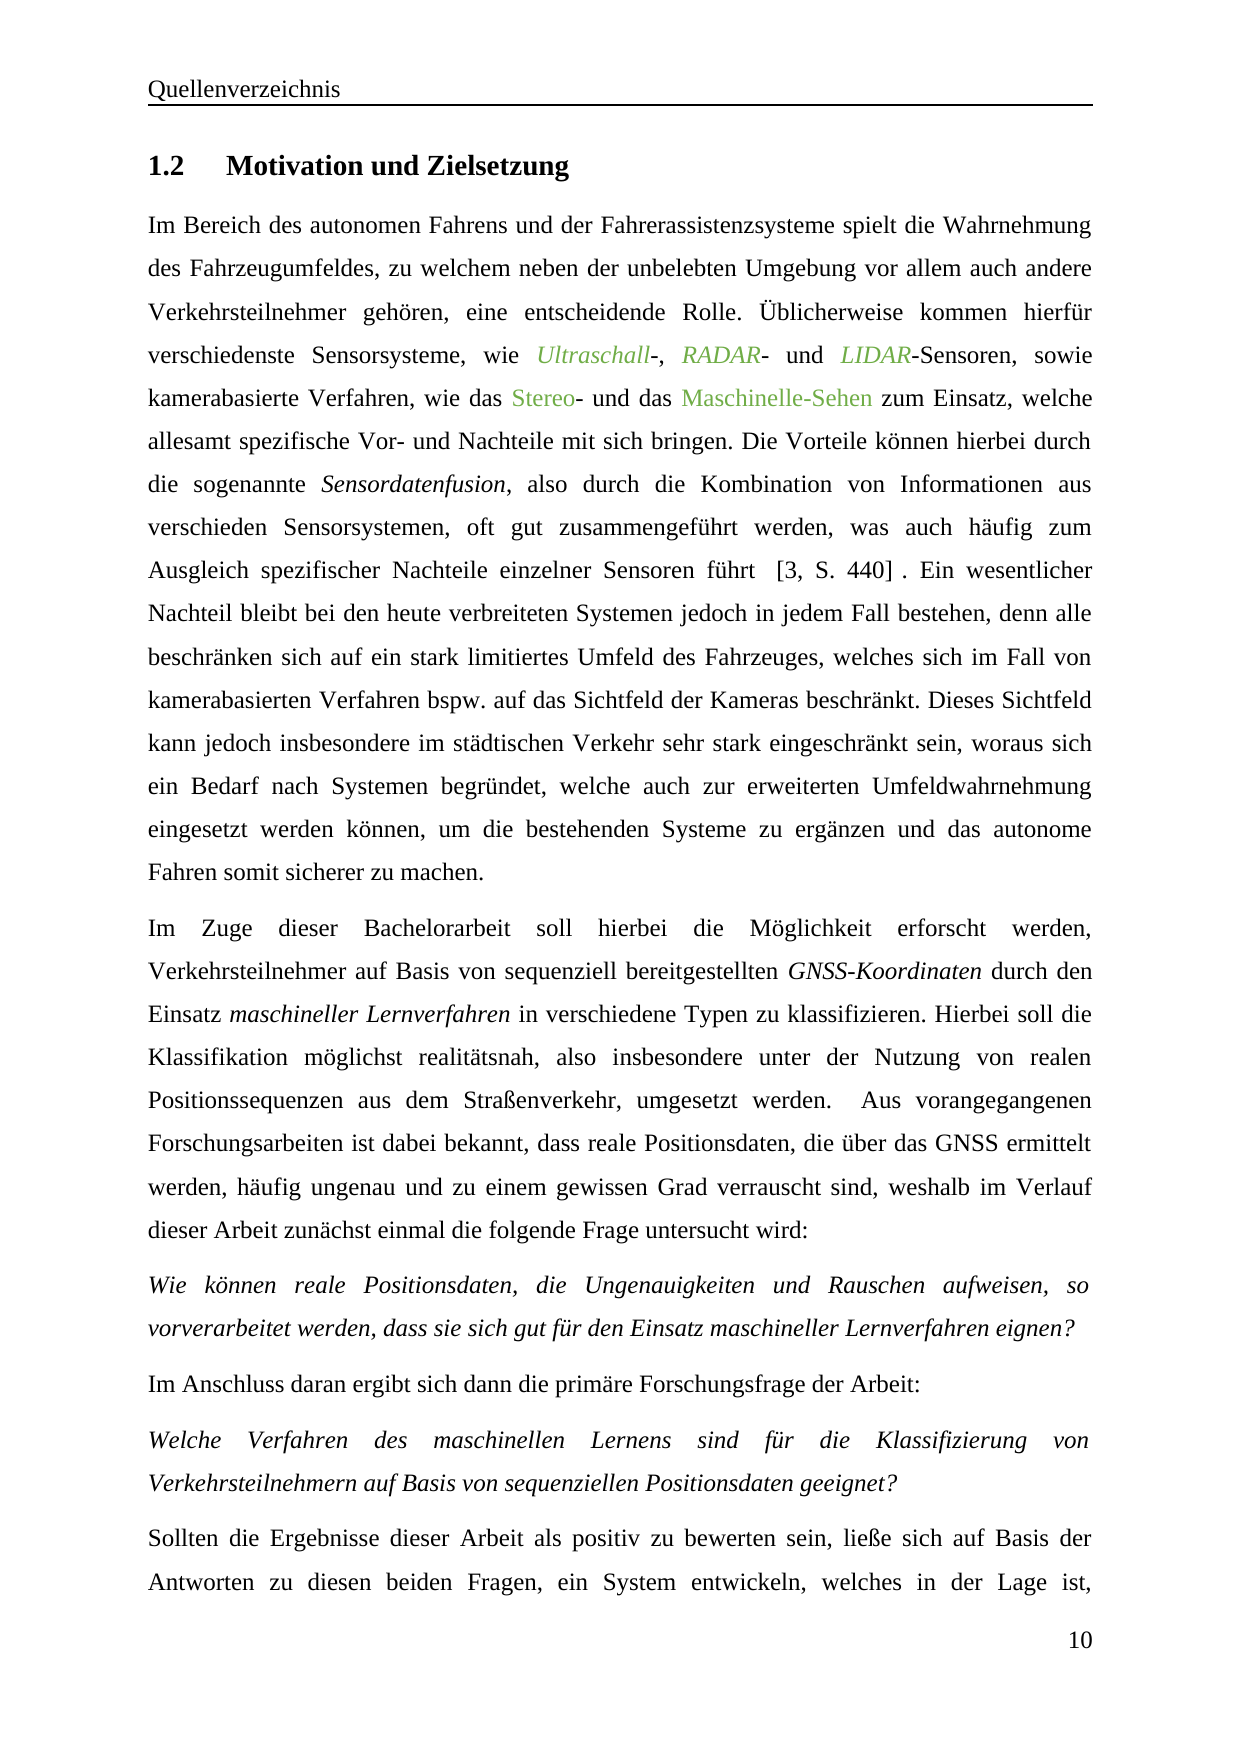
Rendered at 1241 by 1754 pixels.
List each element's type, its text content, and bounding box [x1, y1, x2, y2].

text Im Bereich des autonomen Fahrens und der Fahrerassistenzsysteme spielt die Wahrnehmung des Fahrzeugumfeldes, zu welchem neben der unbelebten Umgebung vor allem auch andere Verkehrsteilnehmer gehören, eine entscheidende Rolle. Üblicherweise kommen hierfür verschiedenste Sensorsysteme, wie Ultraschall-, RADAR- und LIDAR-Sensoren, sowie kamerabasierte Verfahren, wie das Stereo- und das Maschinelle-Sehen zum Einsatz, welche allesamt spezifische Vor- und Nachteile mit sich bringen. Die Vorteile können hierbei durch die sogenannte Sensordatenfusion, also durch die Kombination von Informationen aus verschieden Sensorsystemen, oft gut zusammengeführt werden, was auch häufig zum Ausgleich spezifischer Nachteile einzelner Sensoren führt . Ein wesentlicher Nachteil bleibt bei den heute verbreiteten Systemen jedoch in jedem Fall bestehen, denn alle beschränken sich auf ein stark limitiertes Umfeld des Fahrzeuges, welches sich im Fall von kamerabasierten Verfahren bspw. auf das Sichtfeld der Kameras beschränkt. Dieses Sichtfeld kann jedoch insbesondere im städtischen Verkehr sehr stark eingeschränkt sein, woraus sich ein Bedarf nach Systemen begründet, welche auch zur erweiterten Umfeldwahrnehmung eingesetzt werden können, um die bestehenden Systeme zu ergänzen und das autonome Fahren somit sicherer zu machen. [148, 210, 1093, 886]
subtitle Motivation und Zielsetzung [148, 148, 1093, 181]
text Wie können reale Positionsdaten, die Ungenauigkeiten und Rauschen aufweisen, so vorverarbeitet werden, dass sie sich gut für den Einsatz maschineller Lernverfahren eignen? [148, 1270, 1093, 1342]
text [148, 1523, 1093, 1595]
text Im Zuge dieser Bachelorarbeit soll hierbei die Möglichkeit erforscht werden, Verkehrsteilnehmer auf Basis von sequenziell bereitgestellten GNSS-Koordinaten durch den Einsatz maschineller Lernverfahren in verschiedene Typen zu klassifizieren. Hierbei soll die Klassifikation möglichst realitätsnah, also insbesondere unter der Nutzung von realen Positionssequenzen aus dem Straßenverkehr, umgesetzt werden. Aus vorangegangenen Forschungsarbeiten ist dabei bekannt, dass reale Positionsdaten, die über das GNSS ermittelt werden, häufig ungenau und zu einem gewissen Grad verrauscht sind, weshalb im Verlauf dieser Arbeit zunächst einmal die folgende Frage untersucht wird: [148, 913, 1093, 1243]
text Im Anschluss daran ergibt sich dann die primäre Forschungsfrage der Arbeit: [148, 1369, 1093, 1398]
text Welche Verfahren des maschinellen Lernens sind für die Klassifizierung von Verkehrsteilnehmern auf Basis von sequenziellen Positionsdaten geeignet? [148, 1425, 1093, 1497]
